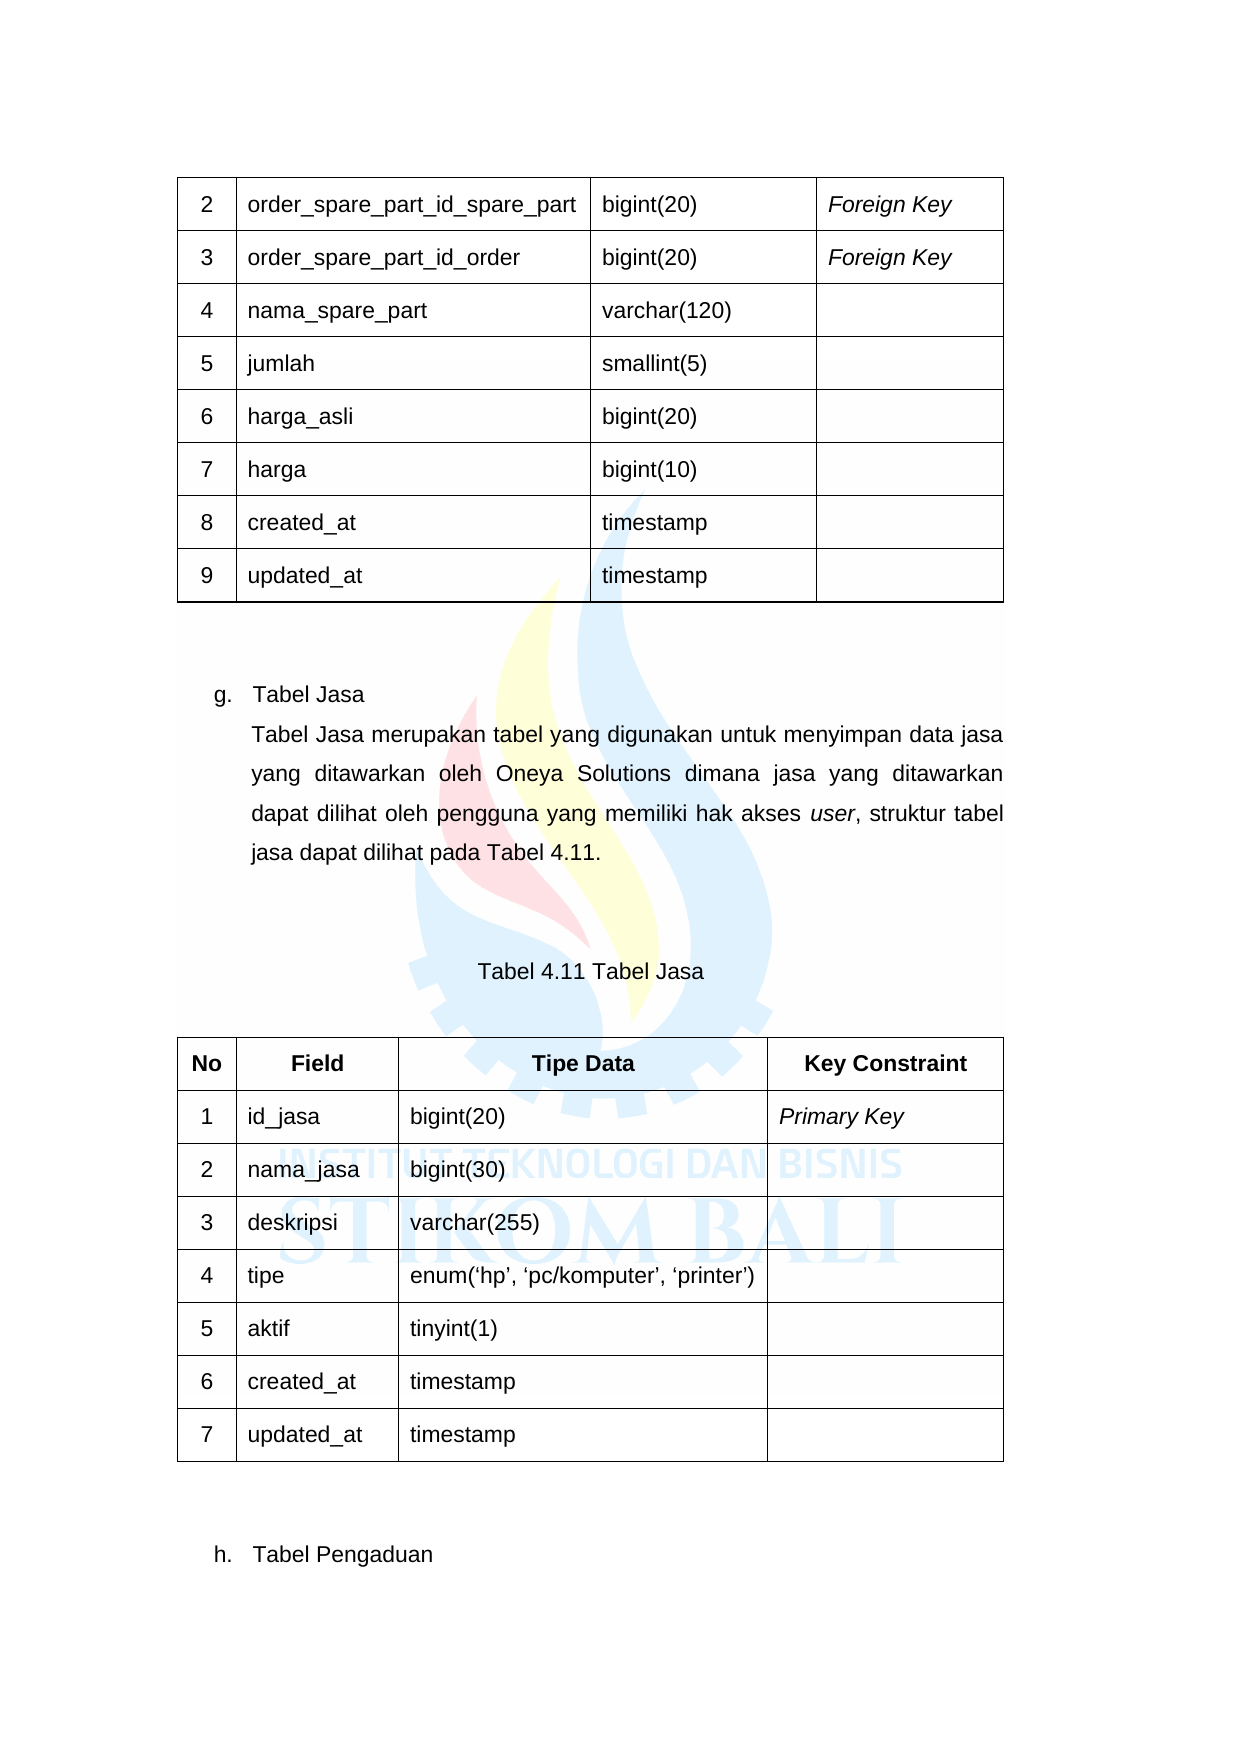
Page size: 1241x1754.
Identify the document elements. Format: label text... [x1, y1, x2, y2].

table_cell 9 [178, 549, 236, 601]
table_cell [817, 443, 1003, 495]
table_cell bigint(30) [399, 1144, 767, 1196]
table_cell [768, 1409, 1003, 1461]
table_cell [768, 1250, 1003, 1302]
table_cell 8 [178, 496, 236, 548]
table_cell created_at [237, 1356, 398, 1408]
table_cell tinyint(1) [399, 1303, 767, 1355]
table_cell jumlah [237, 337, 590, 389]
list Tabel Jasa merupakan tabel yang digunakan untuk menyimpan data jasa yang ditawarkan oleh Oneya Solutions dimana jasa yang ditawarkan dapat dilihat oleh pengguna yang memiliki hak akses user, struktur tabel jasa dapat dilihat pada Tabel 4.11. [251, 721, 1004, 866]
table_cell bigint(10) [591, 443, 816, 495]
table_cell tipe [237, 1250, 398, 1302]
table_cell id_jasa [237, 1091, 398, 1143]
table_cell 5 [178, 1303, 236, 1355]
table_cell enum(‘hp’, ‘pc/komputer’, ‘printer’) [399, 1250, 767, 1302]
table_cell harga_asli [237, 390, 590, 442]
table_cell [768, 1356, 1003, 1408]
list Tabel Pengaduan [213, 1541, 1004, 1567]
table_cell [817, 390, 1003, 442]
table_cell varchar(255) [399, 1197, 767, 1249]
table_cell 6 [178, 1356, 236, 1408]
text Tabel 4.11 Tabel Jasa [177, 958, 1004, 984]
table_cell [817, 549, 1003, 601]
table_cell bigint(20) [399, 1091, 767, 1143]
table_cell harga [237, 443, 590, 495]
table_cell updated_at [237, 1409, 398, 1461]
table_cell order_spare_part_id_order [237, 231, 590, 283]
table_cell nama_jasa [237, 1144, 398, 1196]
table_cell timestamp [591, 496, 816, 548]
table_cell 4 [178, 284, 236, 336]
table_cell created_at [237, 496, 590, 548]
table_cell bigint(20) [591, 178, 816, 230]
table_cell 1 [178, 1091, 236, 1143]
table_cell 2 [178, 1144, 236, 1196]
table_cell [817, 496, 1003, 548]
table_cell [817, 337, 1003, 389]
table_cell varchar(120) [591, 284, 816, 336]
table_cell 6 [178, 390, 236, 442]
table_cell 3 [178, 1197, 236, 1249]
table_cell 4 [178, 1250, 236, 1302]
table_cell order_spare_part_id_spare_part [237, 178, 590, 230]
table_cell 2 [178, 178, 236, 230]
table_cell [768, 1197, 1003, 1249]
table_cell [768, 1144, 1003, 1196]
table_cell timestamp [399, 1356, 767, 1408]
table_cell 7 [178, 1409, 236, 1461]
list Tabel Jasa [213, 681, 1004, 708]
table_header Key Constraint [768, 1038, 1003, 1090]
table_cell bigint(20) [591, 390, 816, 442]
table_cell [768, 1303, 1003, 1355]
table_cell timestamp [591, 549, 816, 601]
table_header Field [237, 1038, 398, 1090]
table_cell Foreign Key [817, 178, 1003, 230]
table_cell bigint(20) [591, 231, 816, 283]
table_cell [817, 284, 1003, 336]
table_cell updated_at [237, 549, 590, 601]
table_cell Primary Key [768, 1091, 1003, 1143]
table_header Tipe Data [399, 1038, 767, 1090]
table_cell 3 [178, 231, 236, 283]
table_header No [178, 1038, 236, 1090]
table_cell 7 [178, 443, 236, 495]
table_cell 5 [178, 337, 236, 389]
table_cell deskripsi [237, 1197, 398, 1249]
table_cell nama_spare_part [237, 284, 590, 336]
table_cell smallint(5) [591, 337, 816, 389]
table_cell timestamp [399, 1409, 767, 1461]
table_cell Foreign Key [817, 231, 1003, 283]
table_cell aktif [237, 1303, 398, 1355]
